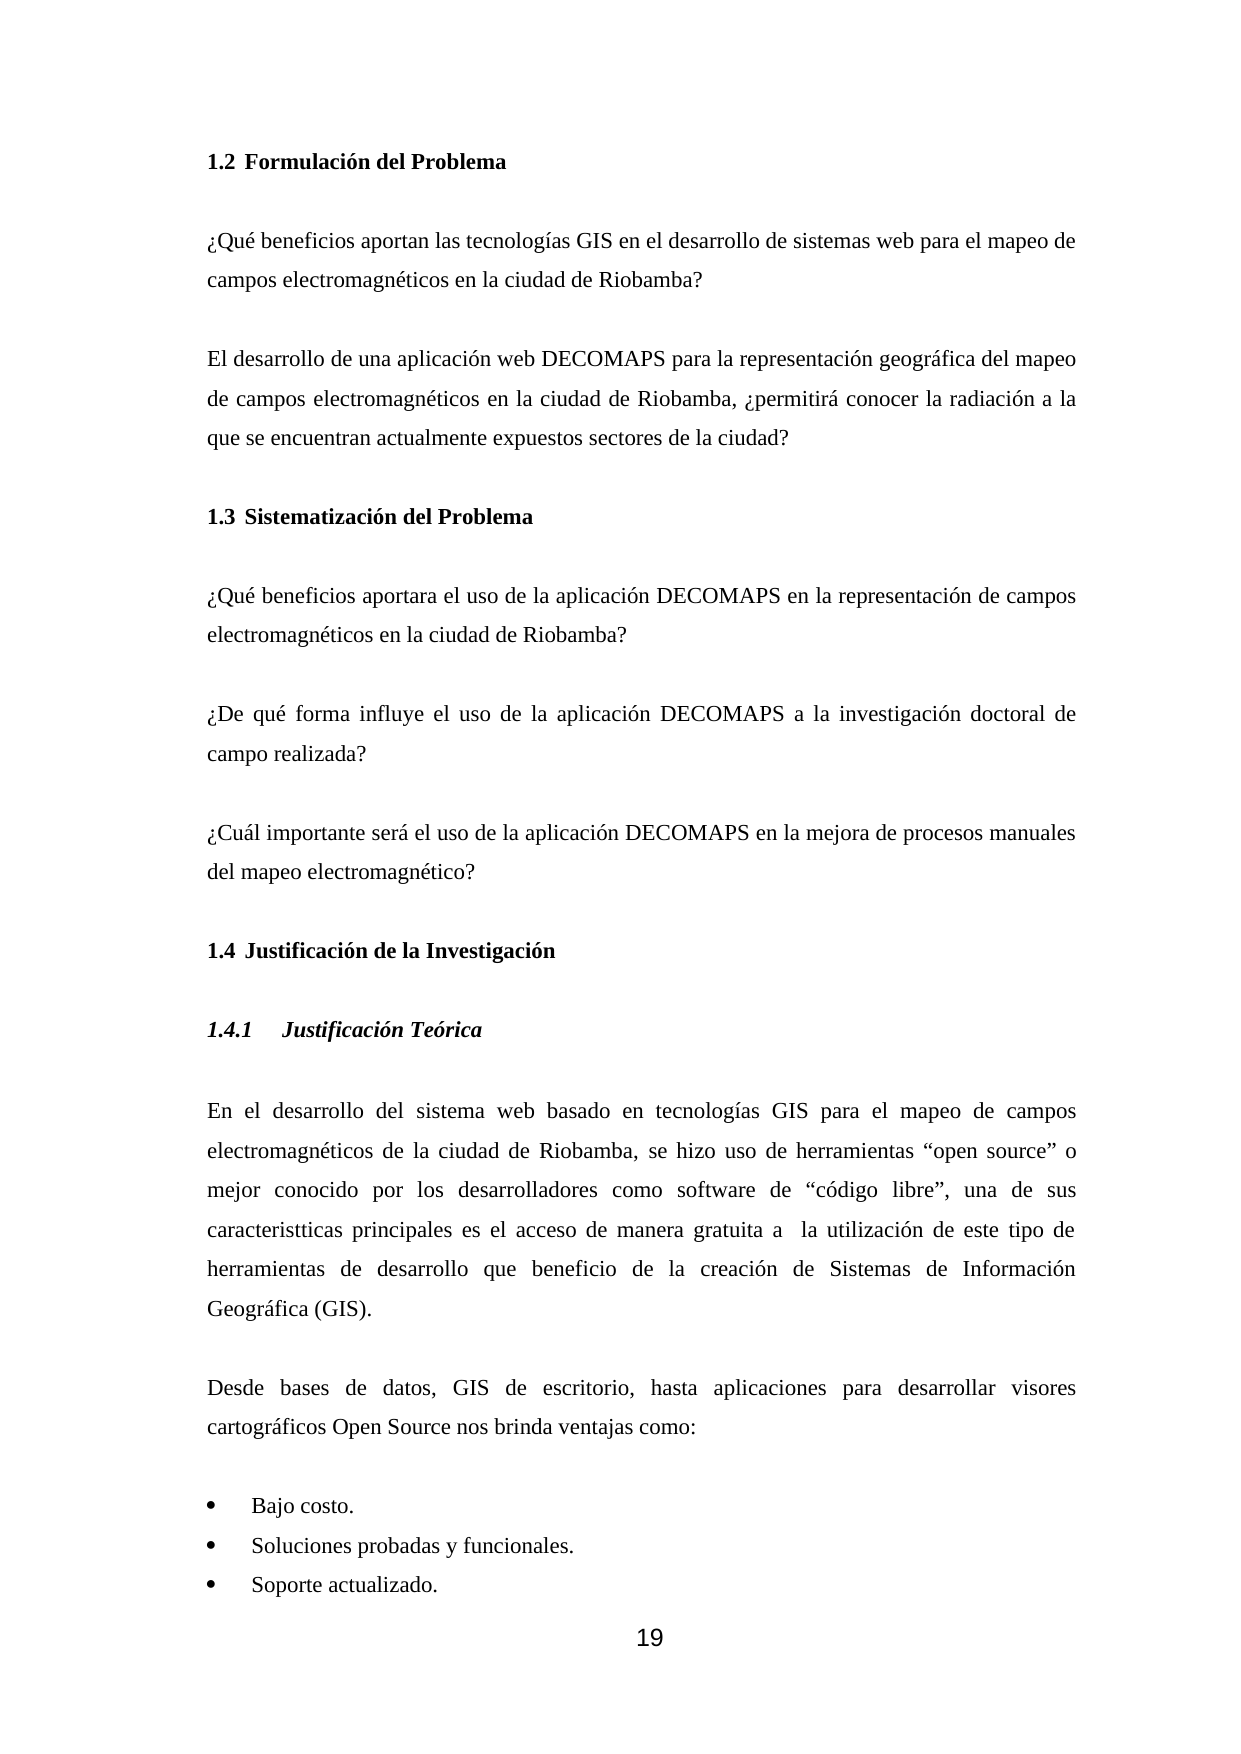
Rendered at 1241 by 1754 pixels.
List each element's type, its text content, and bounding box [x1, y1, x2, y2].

text Desde bases de datos, GIS de escritorio, hasta aplicaciones para desarrollar visores cartográficos Open Source nos brinda ventajas como: [207, 1374, 1078, 1440]
list Justificación Teórica [207, 1016, 1078, 1043]
list Soporte actualizado. [207, 1571, 1078, 1598]
list Soluciones probadas y funcionales. [207, 1532, 1078, 1558]
text ¿Qué beneficios aportan las tecnologías GIS en el desarrollo de sistemas web para el mapeo de campos electromagnéticos en la ciudad de Riobamba? [207, 227, 1078, 292]
subtitle Justificación de la Investigación [207, 937, 1092, 964]
text ¿Qué beneficios aportara el uso de la aplicación DECOMAPS en la representación de campos electromagnéticos en la ciudad de Riobamba? [207, 582, 1078, 648]
list Formulación del Problema [207, 148, 1078, 174]
text ¿Cuál importante será el uso de la aplicación DECOMAPS en la mejora de procesos manuales del mapeo electromagnético? [207, 819, 1078, 885]
text ¿De qué forma influye el uso de la aplicación DECOMAPS a la investigación doctoral de campo realizada? [207, 700, 1078, 766]
text El desarrollo de una aplicación web DECOMAPS para la representación geográfica del mapeo de campos electromagnéticos en la ciudad de Riobamba, ¿permitirá conocer la radiación a la que se encuentran actualmente expuestos sectores de la ciudad? [207, 345, 1078, 450]
list Sistematización del Problema [207, 503, 1078, 529]
text En el desarrollo del sistema web basado en tecnologías GIS para el mapeo de campos electromagnéticos de la ciudad de Riobamba, se hizo uso de herramientas “open source” o mejor conocido por los desarrolladores como software de “código libre”, una de sus caracteristticas principales es el acceso de manera gratuita a la utilización de este tipo de herramientas de desarrollo que beneficio de la creación de Sistemas de Información Geográfica (GIS). [207, 1098, 1078, 1321]
list Bajo costo. [207, 1492, 1078, 1519]
